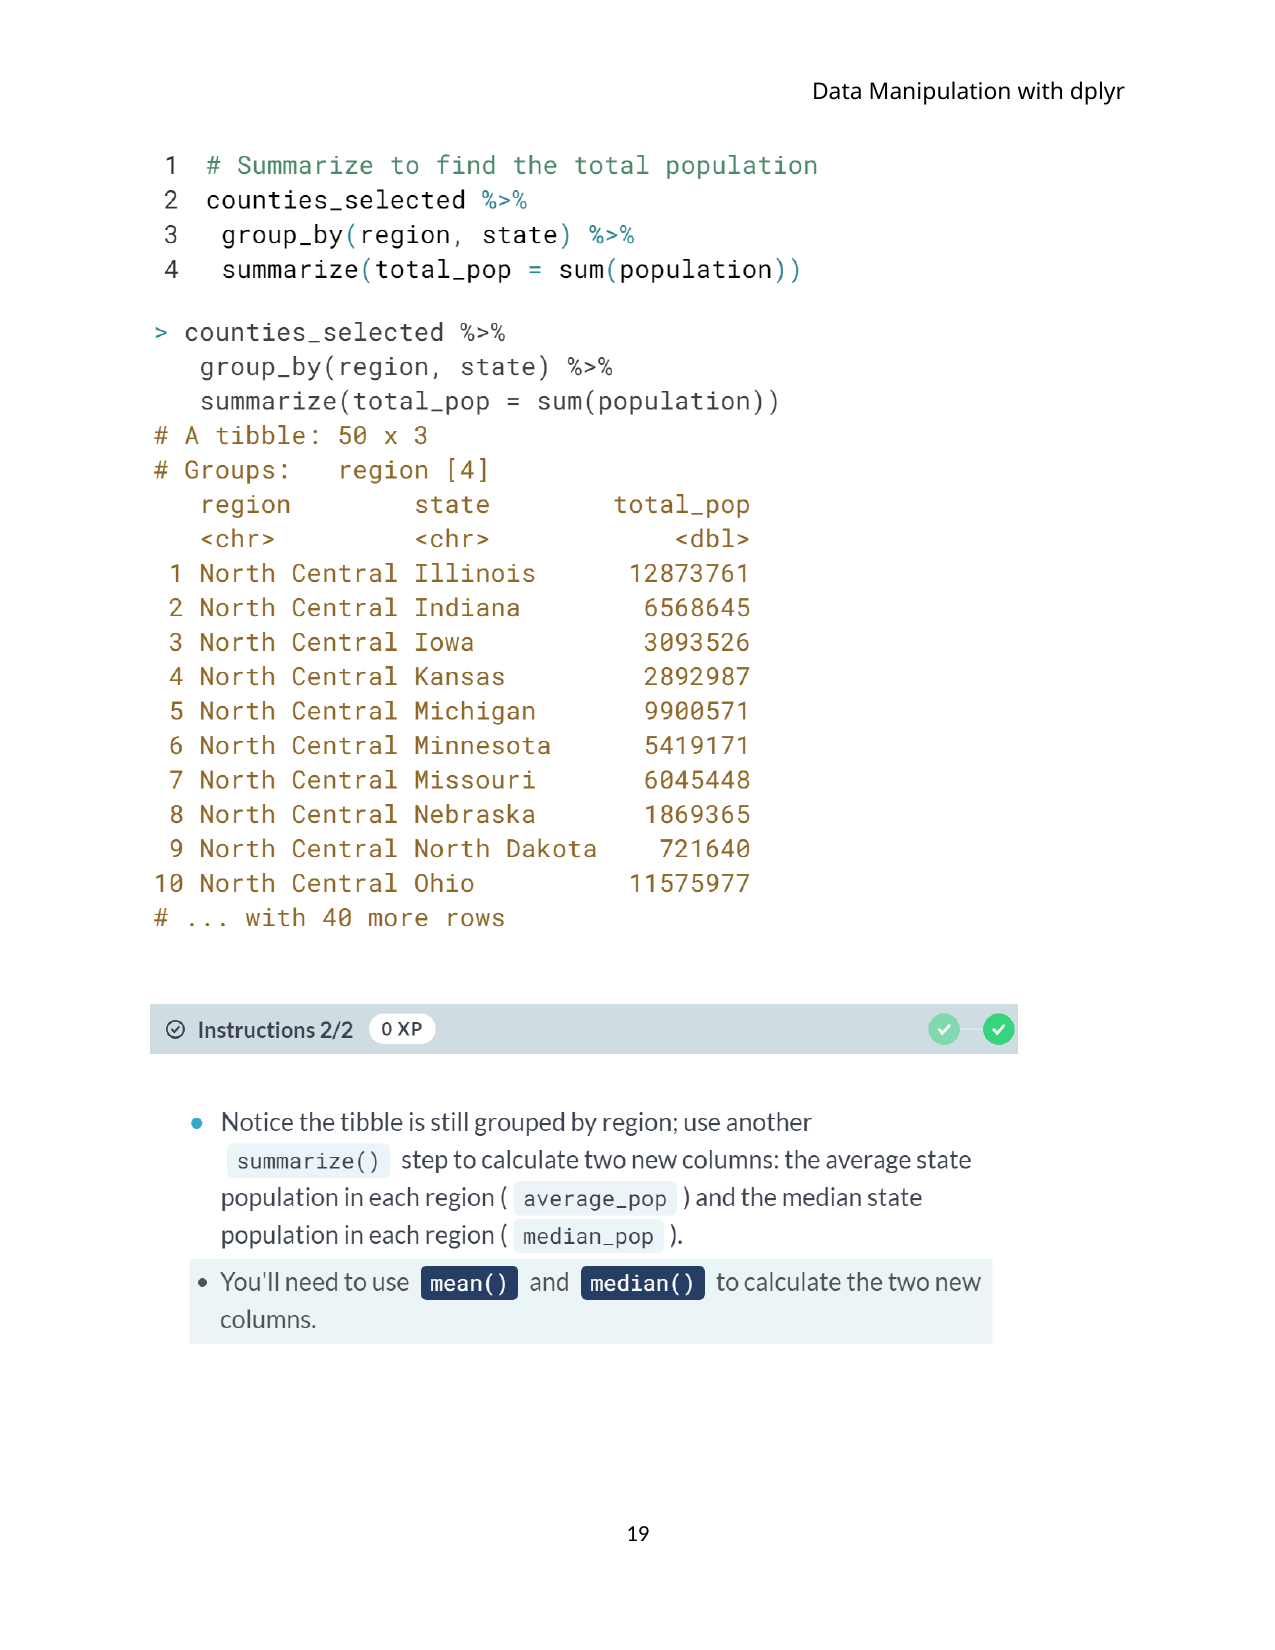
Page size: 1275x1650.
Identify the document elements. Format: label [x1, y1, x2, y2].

picture [150, 316, 790, 936]
picture [150, 150, 843, 283]
picture [150, 1003, 1018, 1349]
